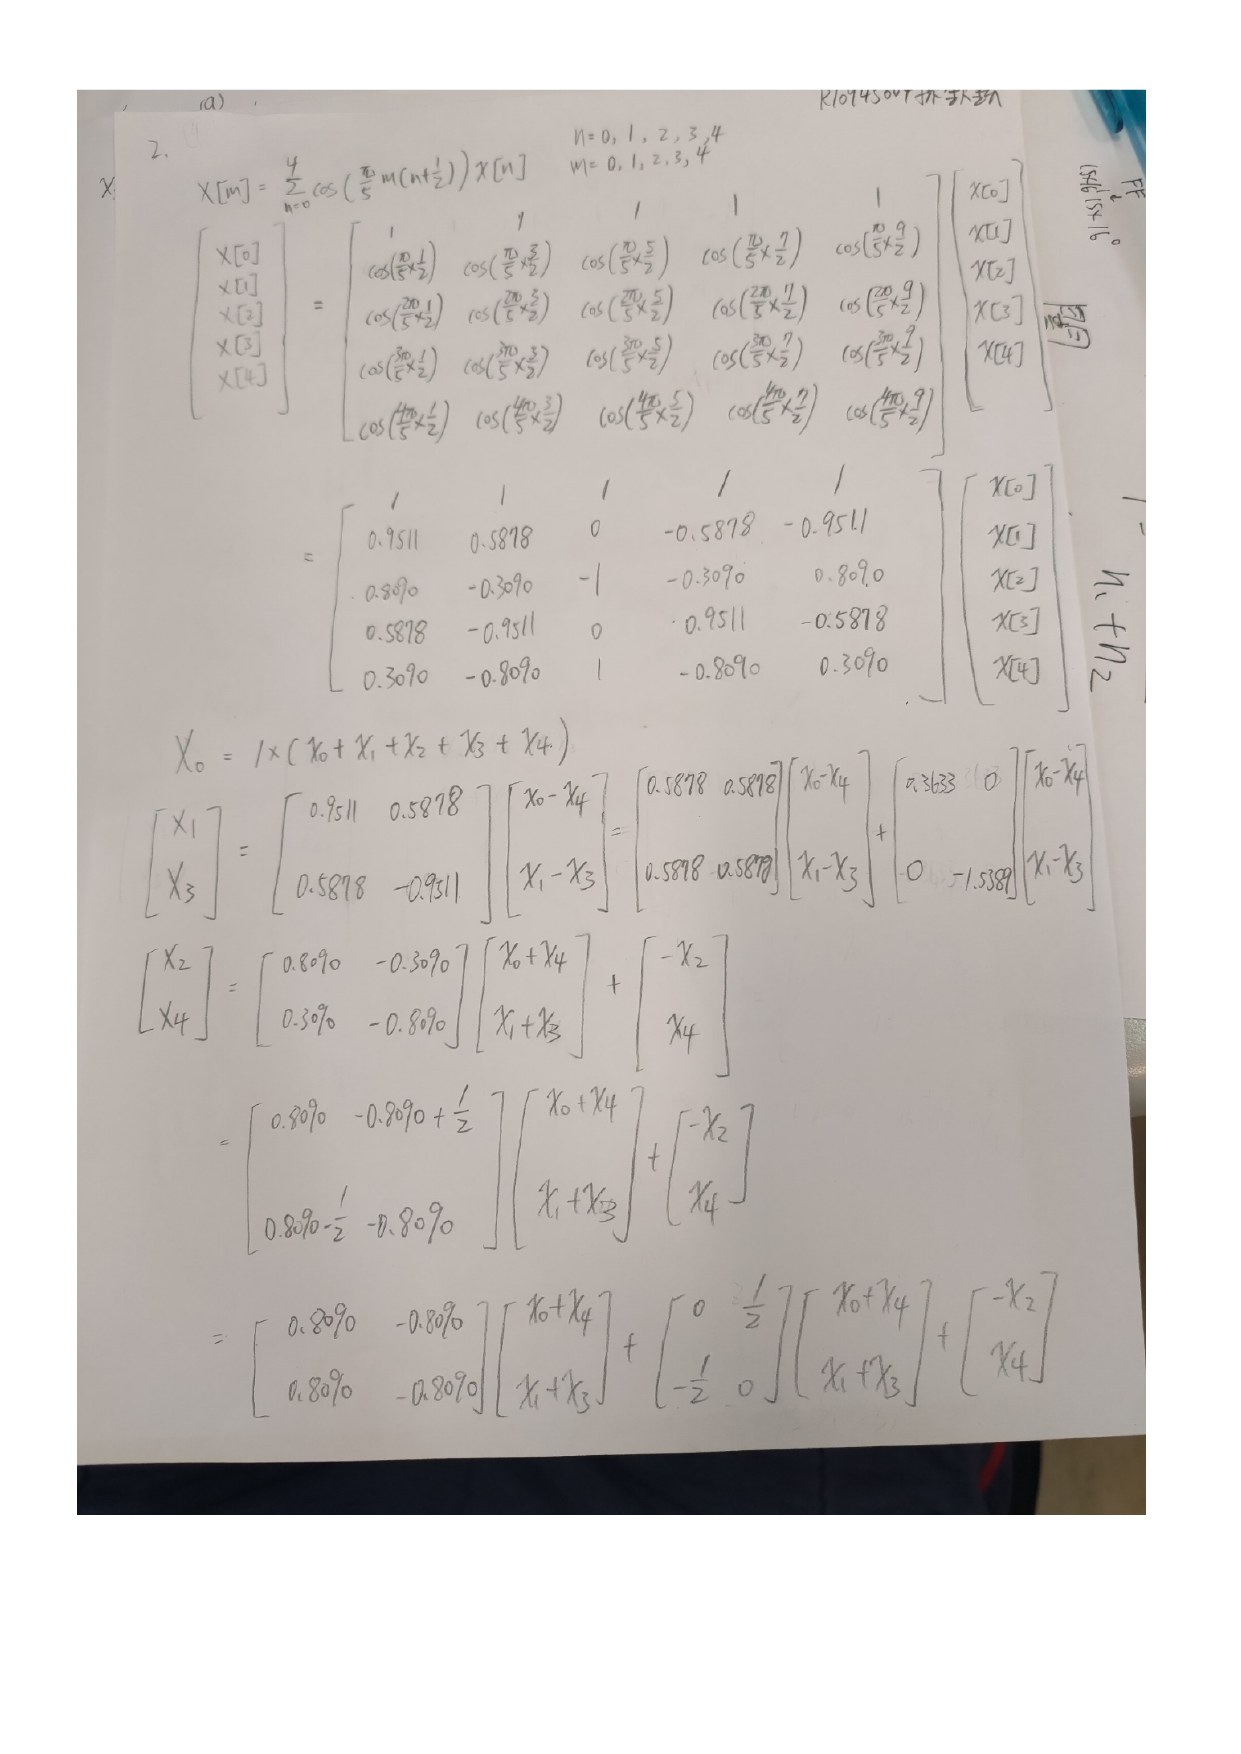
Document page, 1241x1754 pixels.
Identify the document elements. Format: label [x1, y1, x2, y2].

picture [78, 91, 1146, 1513]
